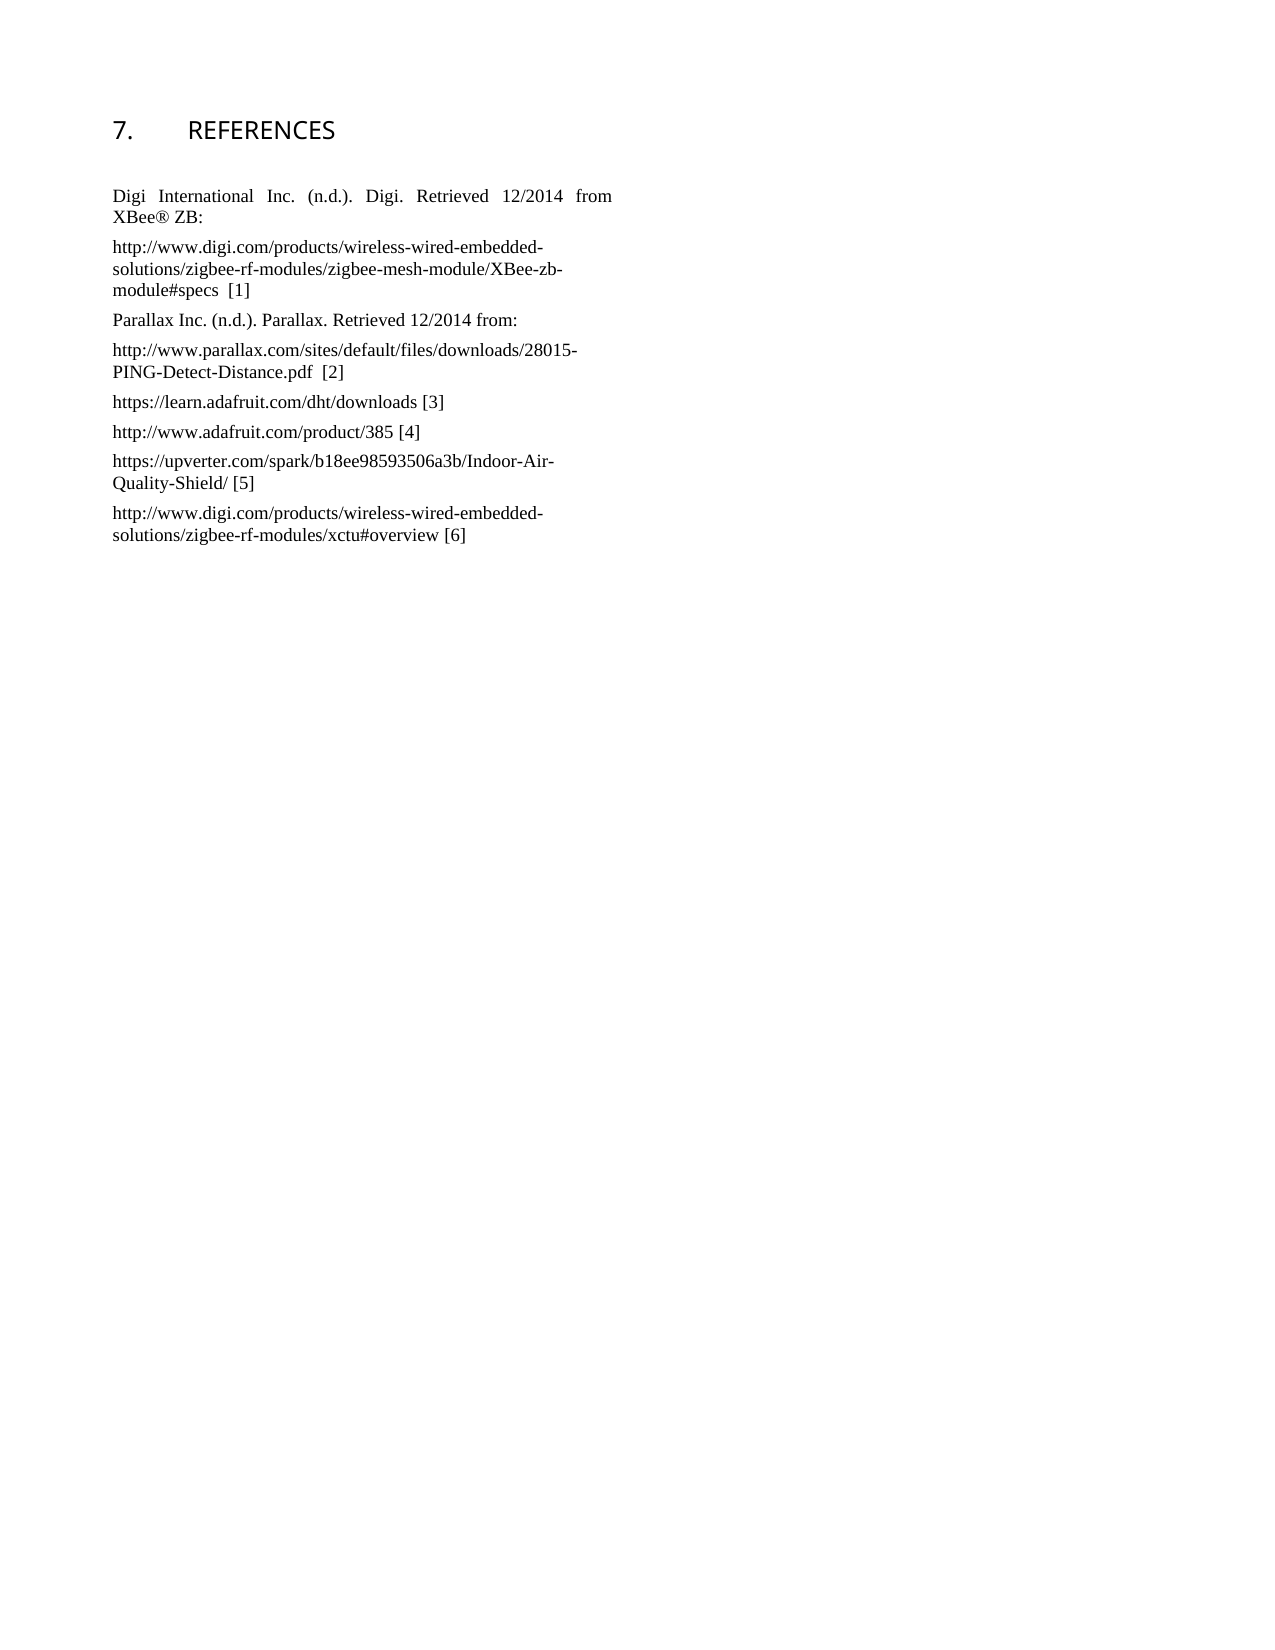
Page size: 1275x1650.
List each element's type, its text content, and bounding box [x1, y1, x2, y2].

text http://www.digi.com/products/wireless-wired-embedded-solutions/zigbee-rf-modules/xctu#overview [6] [112, 502, 613, 545]
subtitle REFERENCES [112, 112, 613, 147]
text http://www.parallax.com/sites/default/files/downloads/28015-PING-Detect-Distance.pdf [2] [112, 339, 613, 382]
text Digi International Inc. (n.d.). Digi. Retrieved 12/2014 from XBee® ZB: [112, 185, 613, 228]
text Parallax Inc. (n.d.). Parallax. Retrieved 12/2014 from: [112, 309, 613, 331]
text https://upverter.com/spark/b18ee98593506a3b/Indoor-Air-Quality-Shield/ [5] [112, 450, 613, 493]
text https://learn.adafruit.com/dht/downloads [3] [112, 391, 613, 412]
text http://www.digi.com/products/wireless-wired-embedded-solutions/zigbee-rf-modules/zigbee-mesh-module/XBee-zb-module#specs [1] [112, 236, 613, 301]
text http://www.adafruit.com/product/385 [4] [112, 421, 613, 442]
